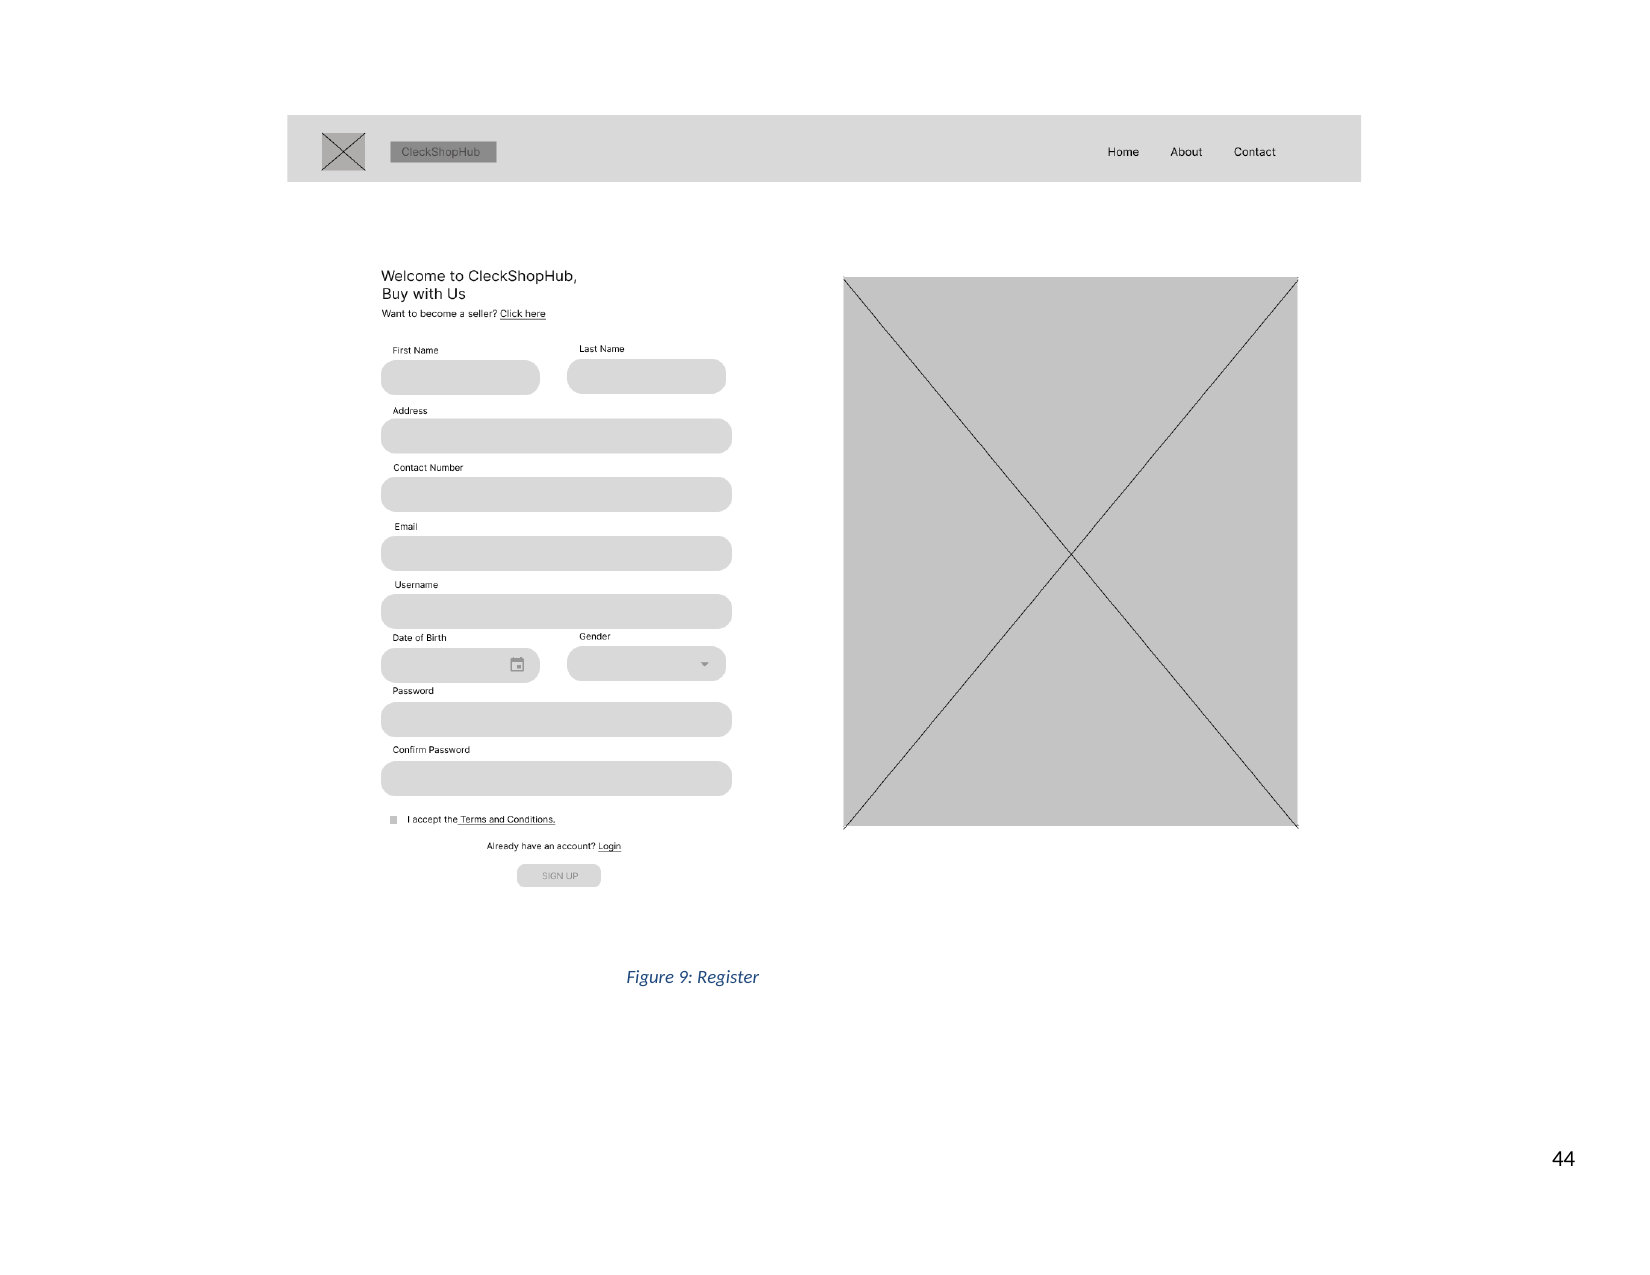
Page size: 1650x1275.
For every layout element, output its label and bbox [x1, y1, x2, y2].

picture [287, 115, 1362, 934]
